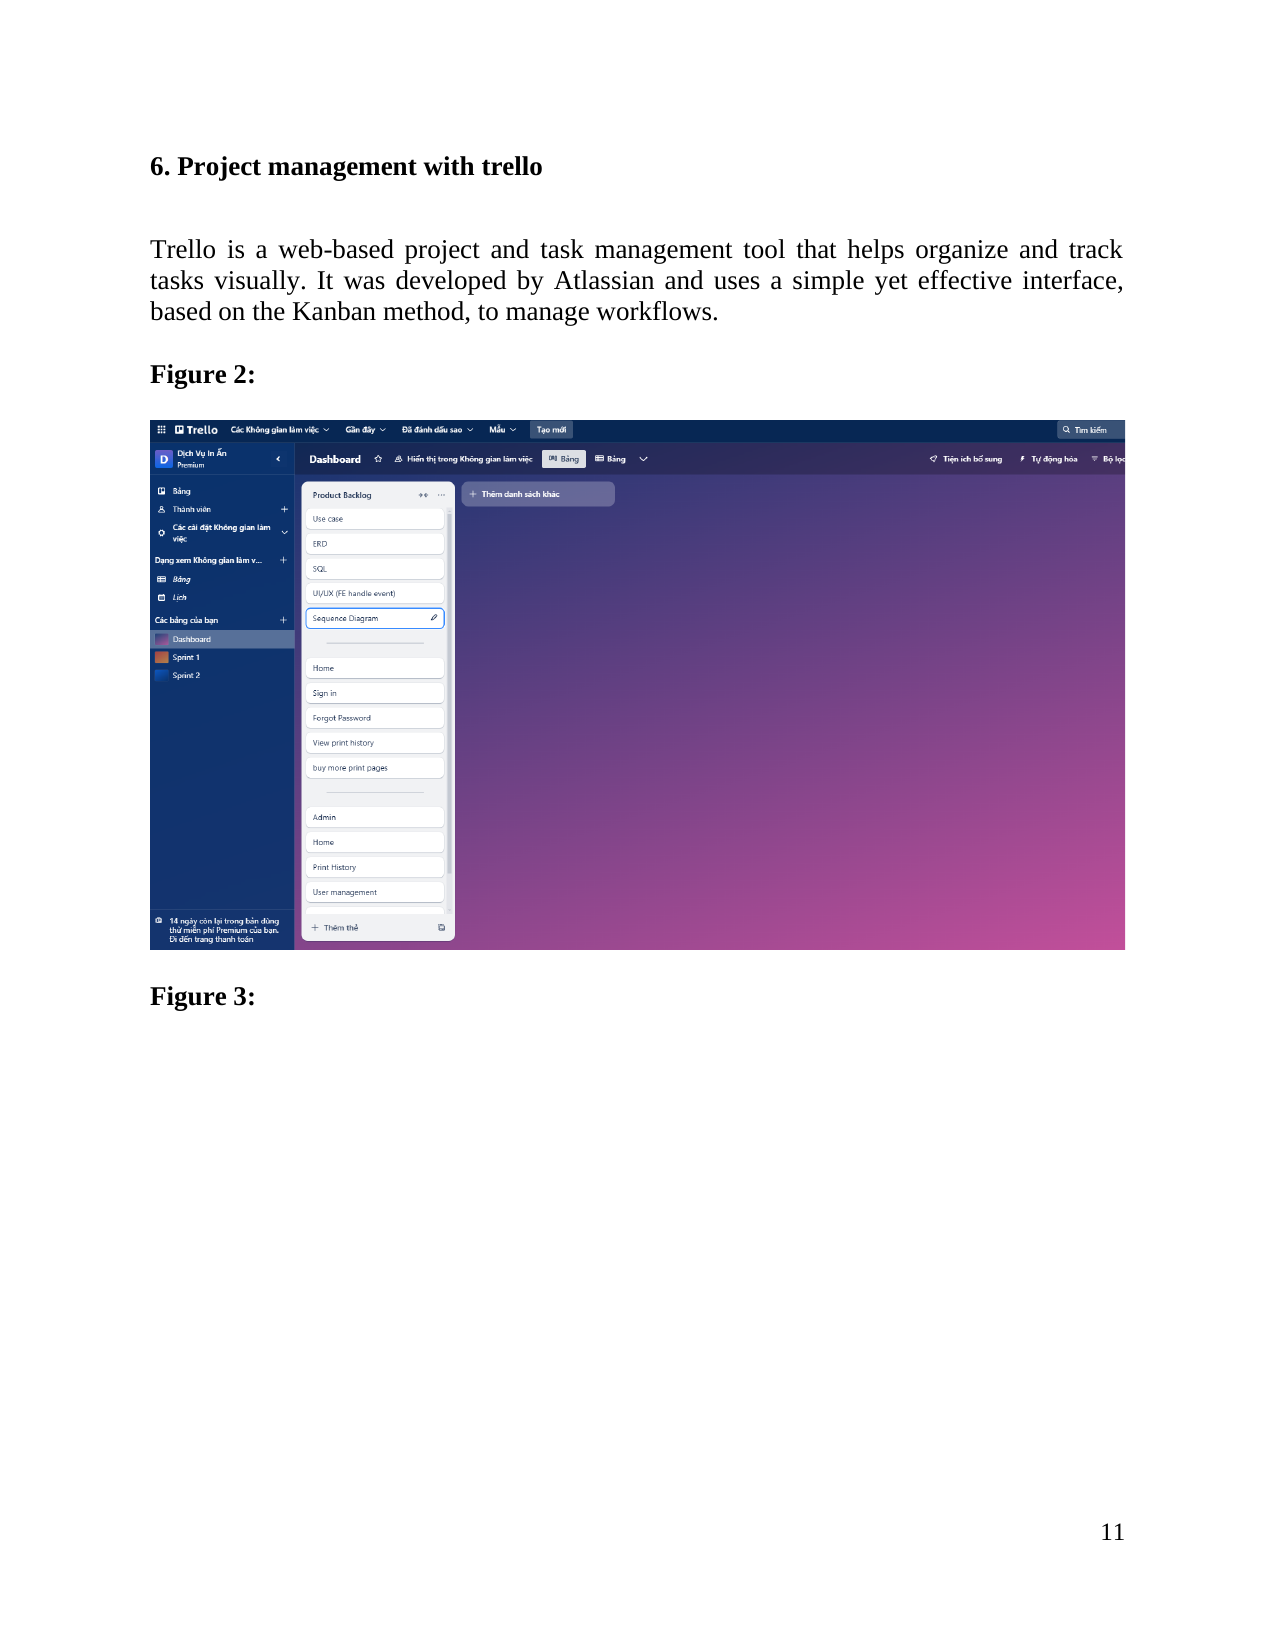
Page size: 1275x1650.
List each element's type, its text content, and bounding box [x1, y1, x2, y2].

picture [150, 420, 1125, 950]
text Figure 2: [150, 358, 1125, 389]
text Trello is a web-based project and task management tool that helps organize and track tasks visually. It was developed by Atlassian and uses a simple yet effective interface, based on the Kanban method, to manage workflows. [150, 233, 1125, 327]
text Figure 3: [150, 980, 1125, 1011]
subtitle 6. Project management with trello [150, 150, 1125, 181]
